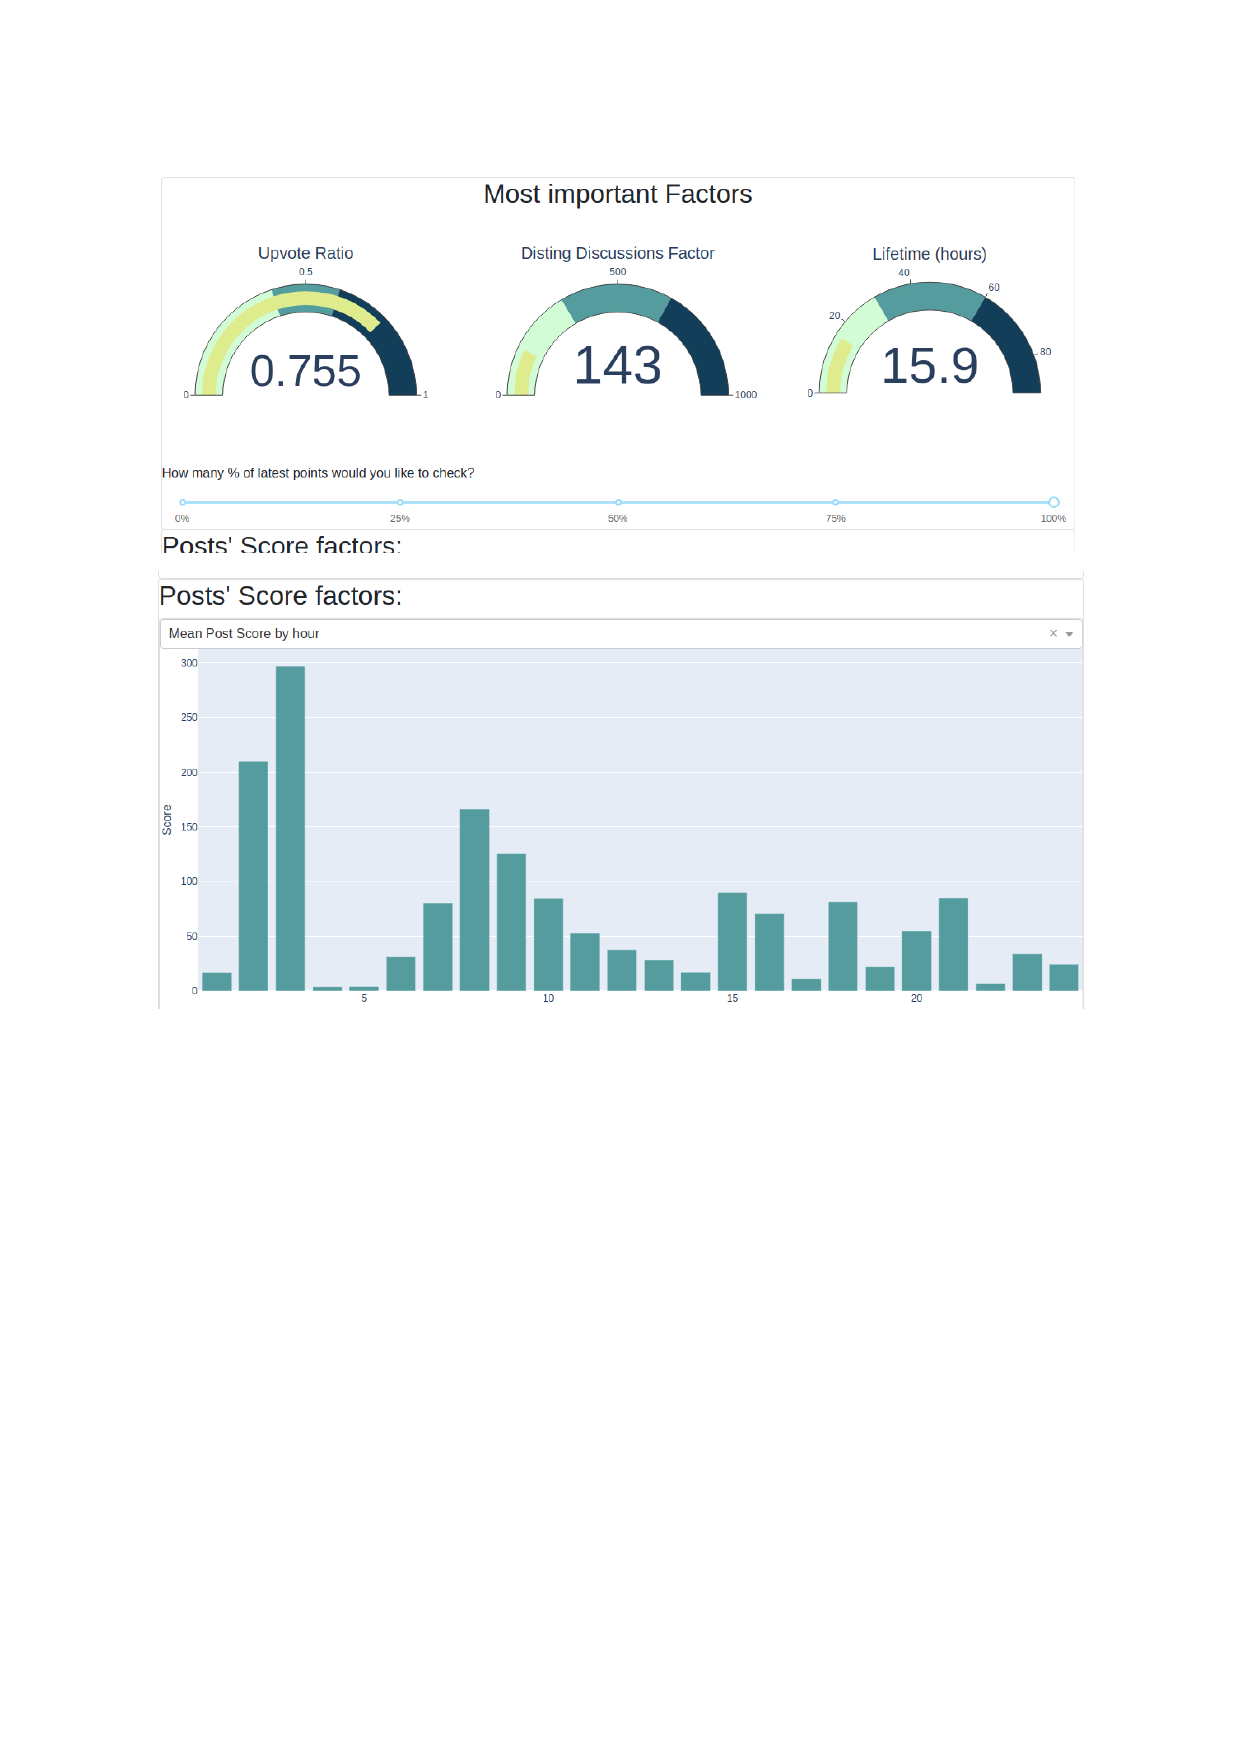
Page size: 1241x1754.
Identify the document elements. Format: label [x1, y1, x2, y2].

picture [147, 147, 1093, 553]
picture [147, 571, 1093, 1009]
